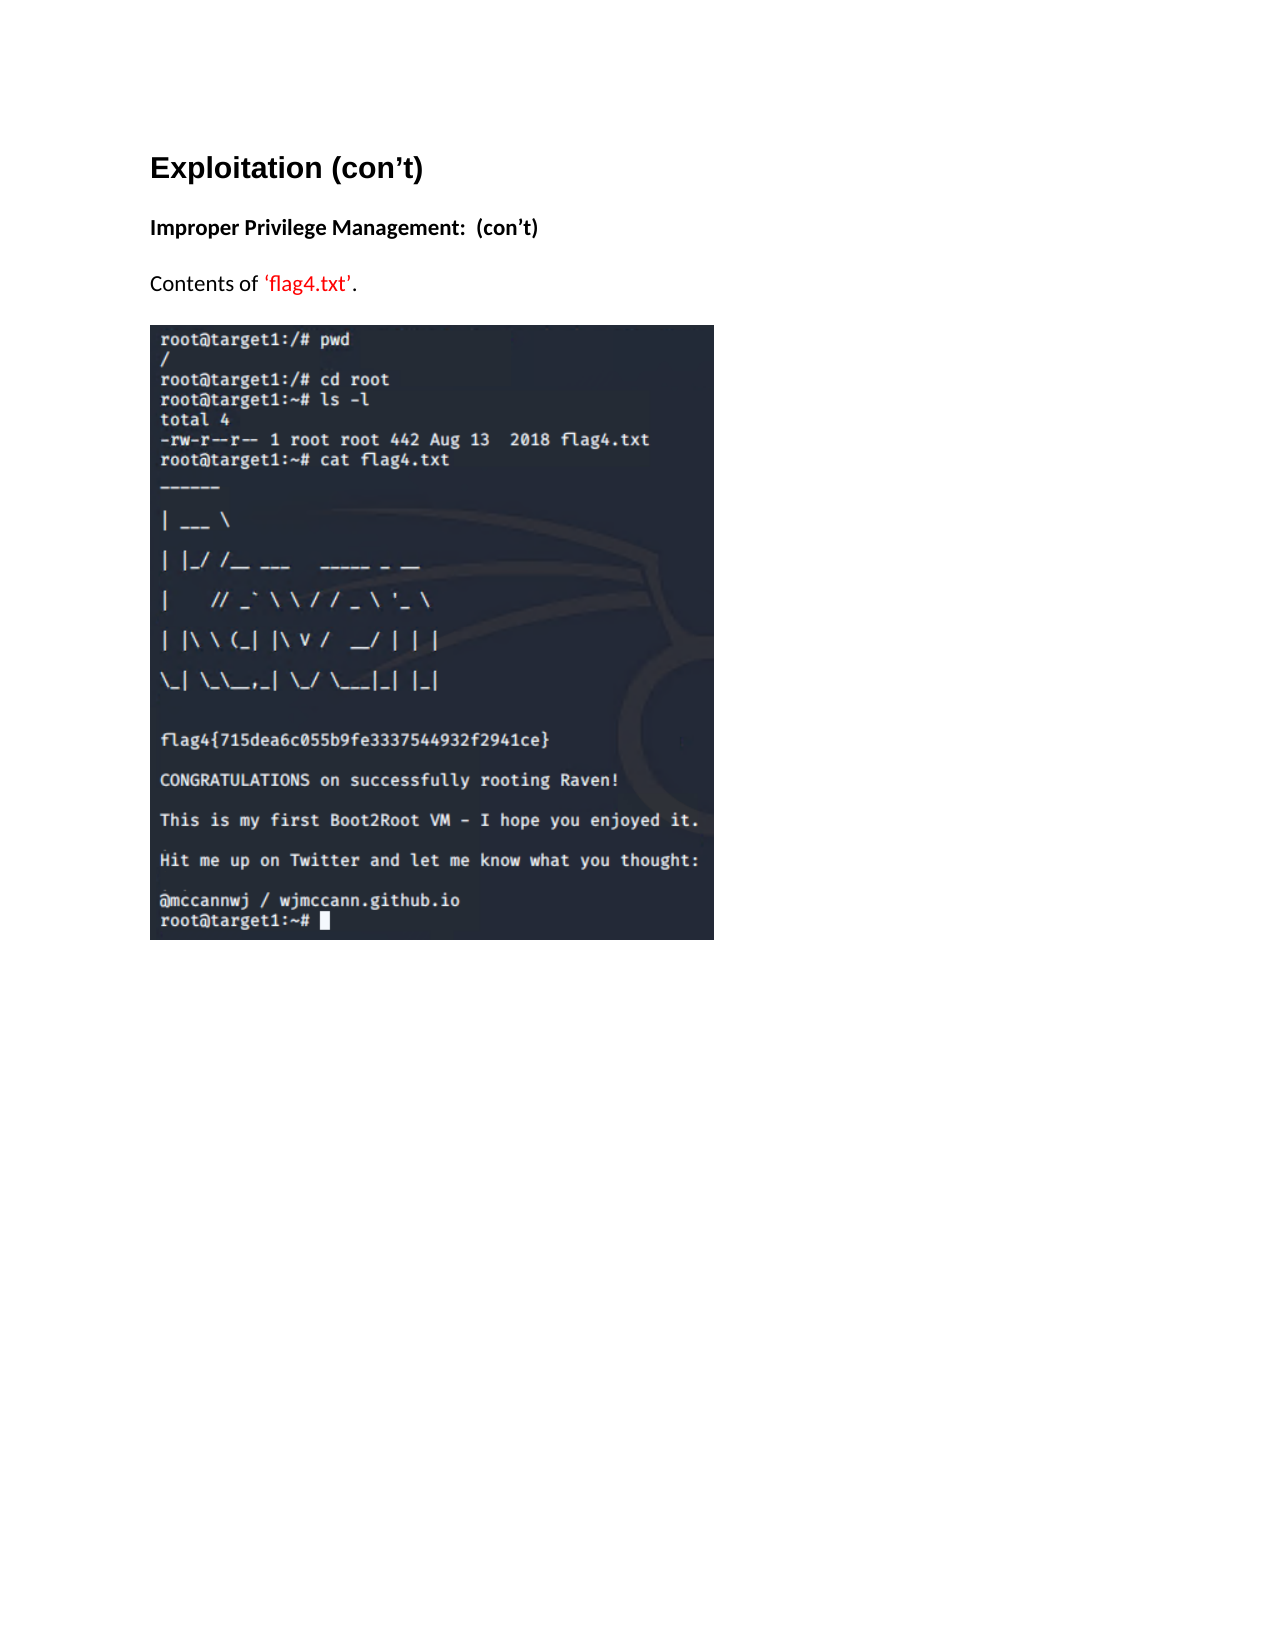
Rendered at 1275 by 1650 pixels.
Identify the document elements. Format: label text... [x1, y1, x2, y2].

text Contents of ‘flag4.txt’. [150, 269, 1125, 297]
picture [150, 325, 714, 940]
text Exploitation (con’t) [150, 150, 1125, 185]
text Improper Privilege Management: (con’t) [150, 213, 1125, 241]
